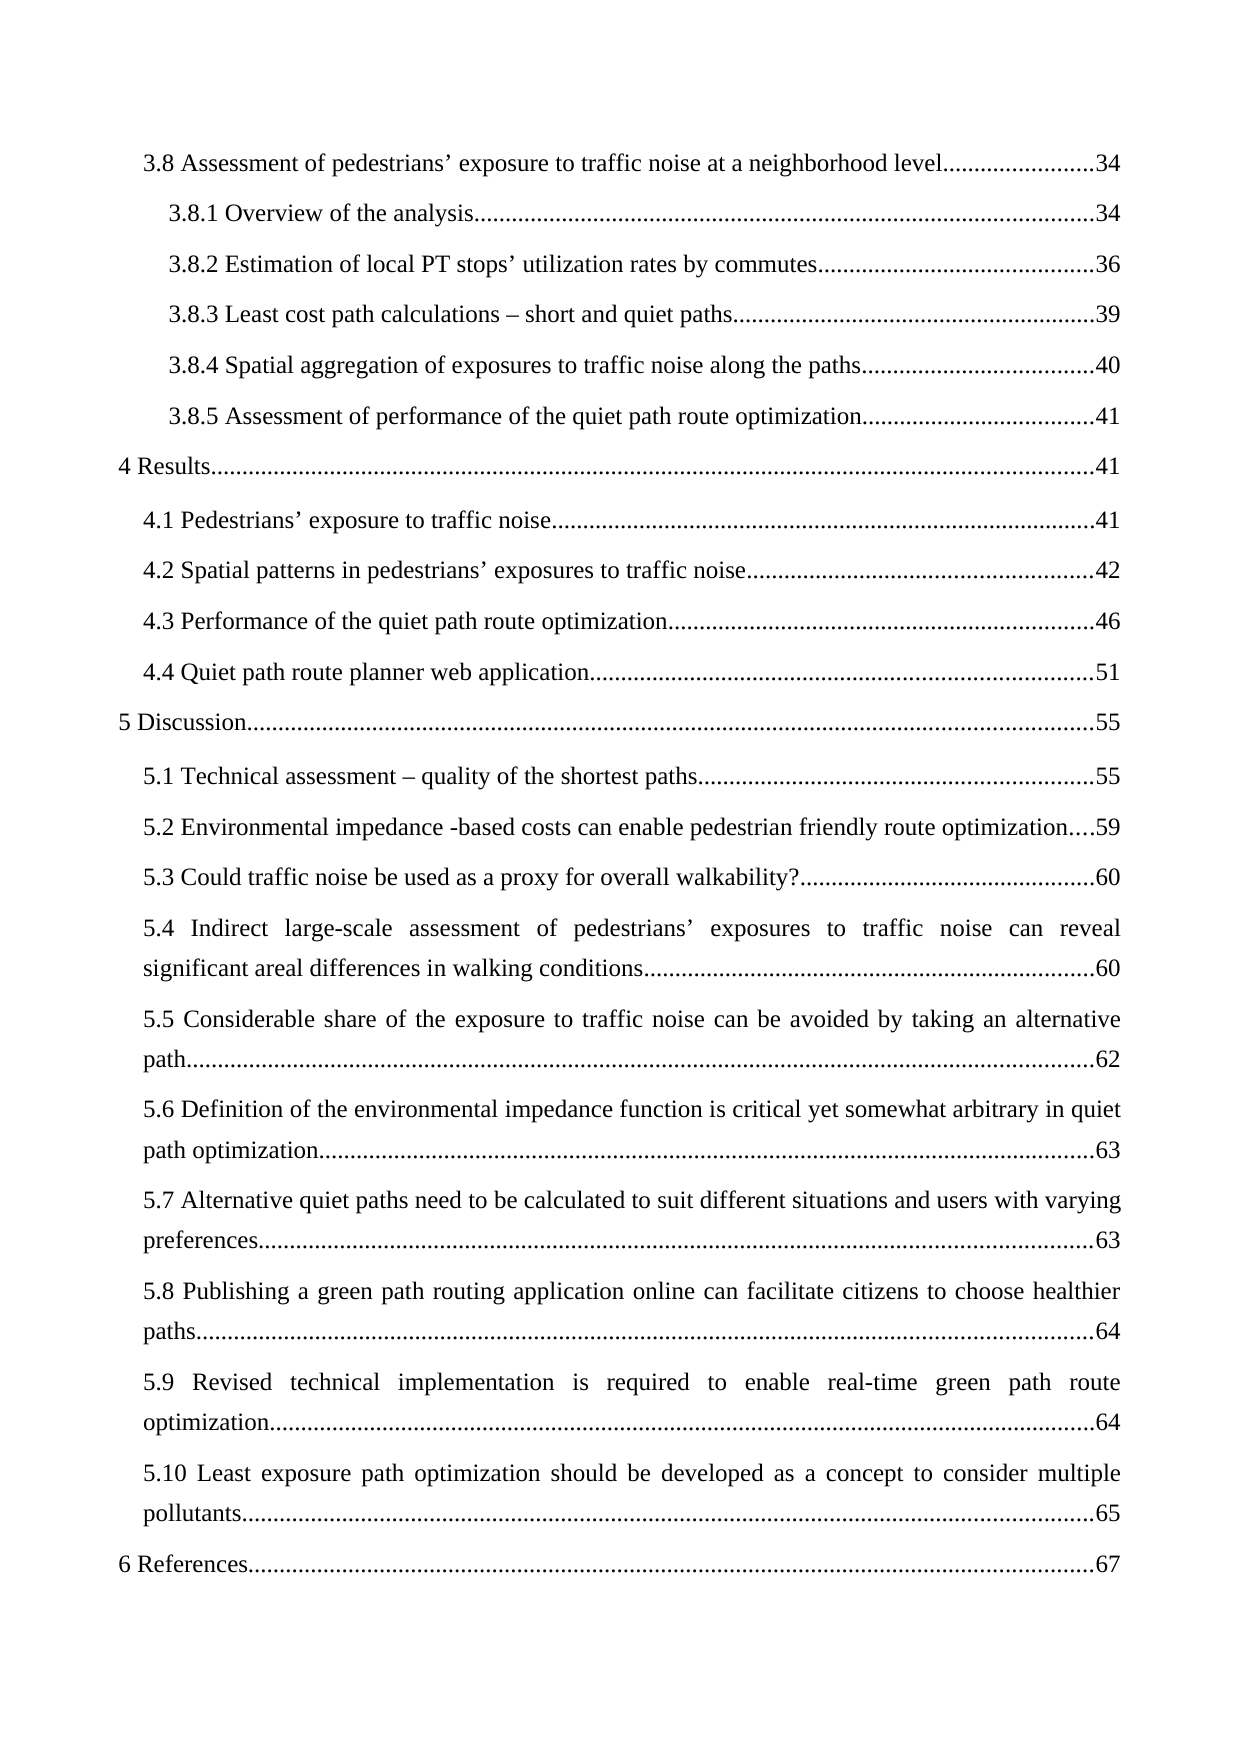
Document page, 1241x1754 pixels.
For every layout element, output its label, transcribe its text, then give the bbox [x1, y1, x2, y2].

text 3.8.5 Assessment of performance of the quiet path route optimization 41 [168, 401, 1122, 429]
text 5.6 Definition of the environmental impedance function is critical yet somewhat arbitrary in quiet path optimization 63 [143, 1094, 1122, 1163]
text 6 References 67 [118, 1549, 1122, 1577]
text 3.8.4 Spatial aggregation of exposures to traffic noise along the paths 40 [168, 350, 1122, 379]
text 5.5 Considerable share of the exposure to traffic noise can be avoided by taking an alternative path 62 [143, 1004, 1122, 1073]
text 5.9 Revised technical implementation is required to enable real-time green path route optimization 64 [143, 1367, 1122, 1436]
text 5.10 Least exposure path optimization should be developed as a concept to consider multiple pollutants 65 [143, 1458, 1122, 1527]
text 5.3 Could traffic noise be used as a proxy for overall walkability? 60 [143, 862, 1122, 891]
text 5.8 Publishing a green path routing application online can facilitate citizens to choose healthier paths 64 [143, 1276, 1122, 1345]
text 5.1 Technical assessment – quality of the shortest paths 55 [143, 761, 1122, 790]
text 4.2 Spatial patterns in pedestrians’ exposures to traffic noise 42 [143, 556, 1122, 584]
text 3.8.3 Least cost path calculations – short and quiet paths 39 [168, 299, 1122, 328]
text 4.1 Pedestrians’ exposure to traffic noise 41 [143, 505, 1122, 534]
text 5.7 Alternative quiet paths need to be calculated to suit different situations and users with varying preferences 63 [143, 1185, 1122, 1254]
text 3.8 Assessment of pedestrians’ exposure to traffic noise at a neighborhood level 34 [143, 148, 1122, 176]
text 5.2 Environmental impedance -based costs can enable pedestrian friendly route optimization 59 [143, 812, 1122, 840]
text 4 Results 41 [118, 451, 1122, 480]
text 4.3 Performance of the quiet path route optimization 46 [143, 606, 1122, 635]
text 5 Discussion 55 [118, 707, 1122, 736]
text 3.8.1 Overview of the analysis 34 [168, 198, 1122, 227]
text 3.8.2 Estimation of local PT stops’ utilization rates by commutes 36 [168, 249, 1122, 278]
text 5.4 Indirect large-scale assessment of pedestrians’ exposures to traffic noise can reveal significant areal differences in walking conditions 60 [143, 913, 1122, 982]
text 4.4 Quiet path route planner web application 51 [143, 657, 1122, 686]
